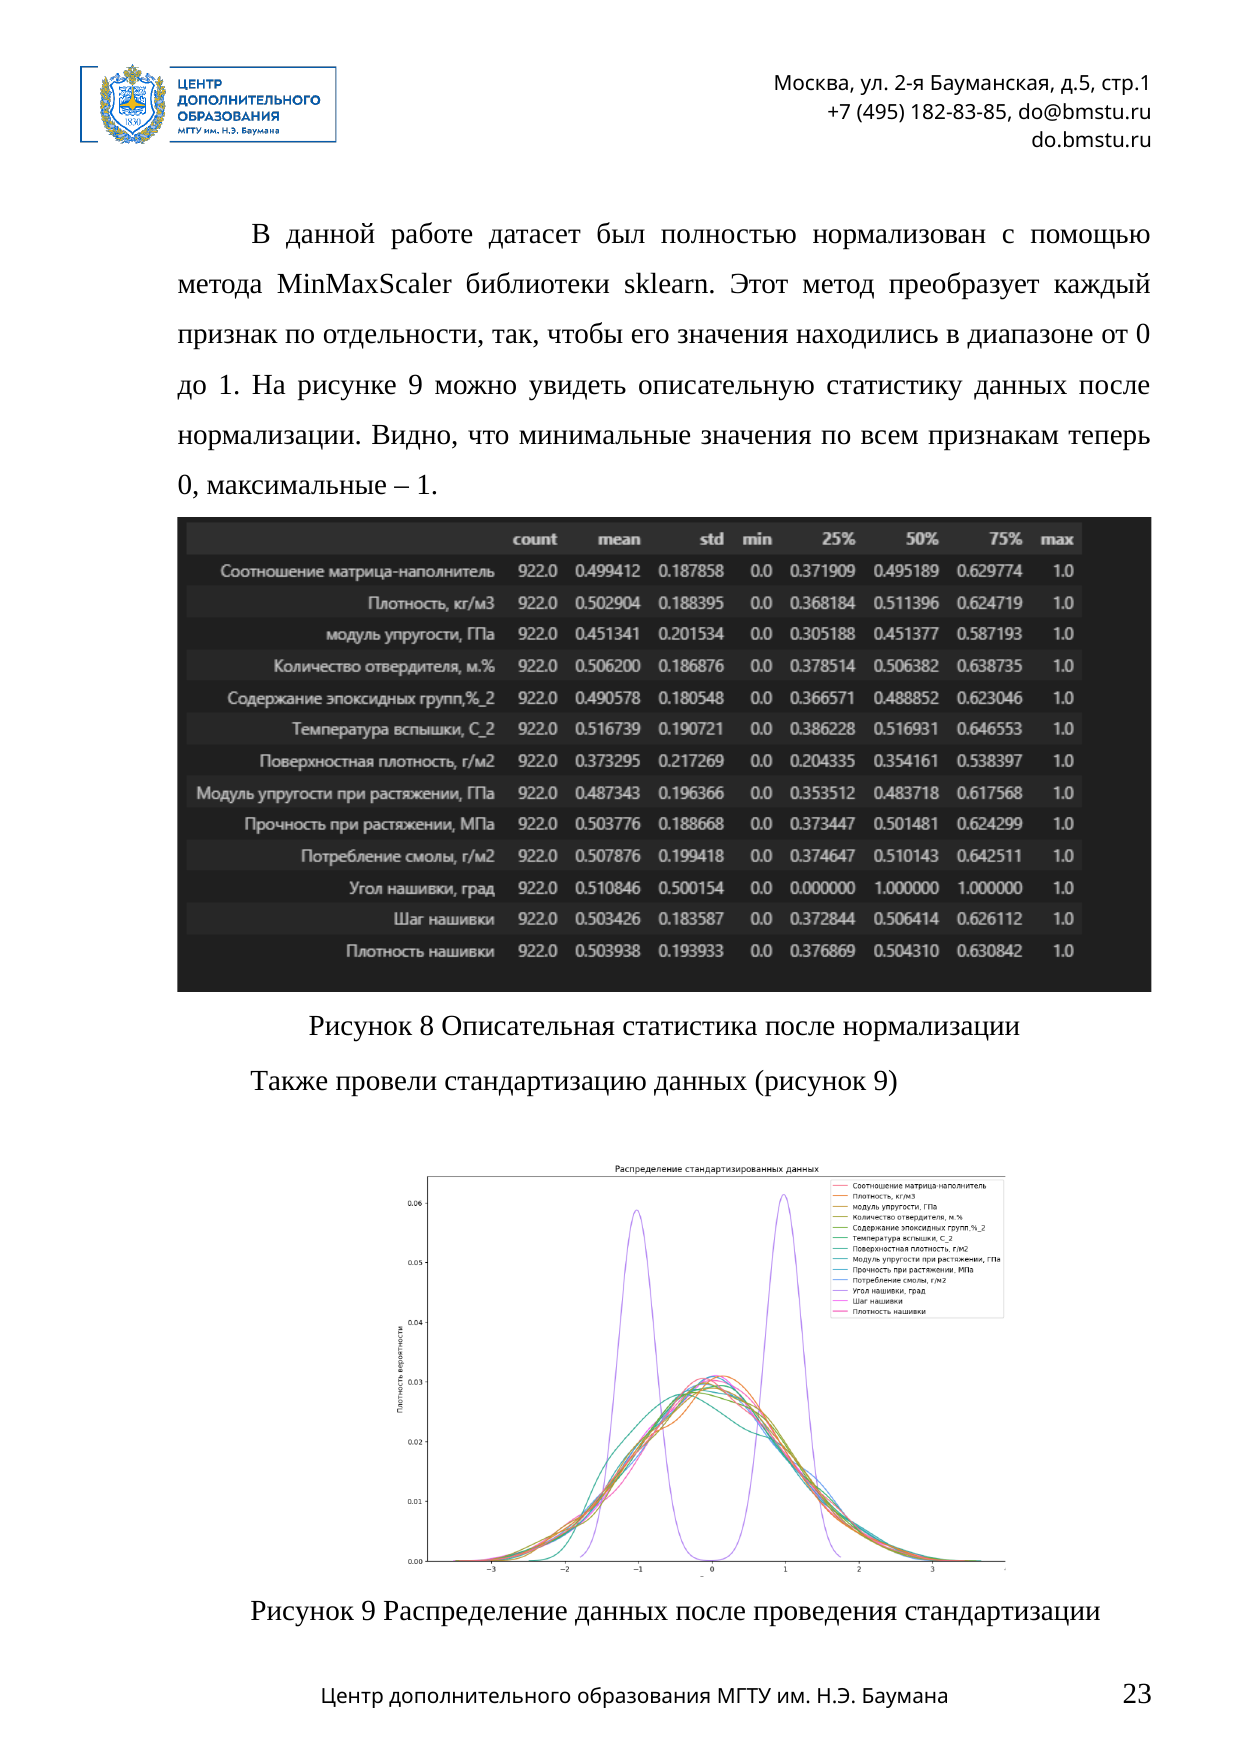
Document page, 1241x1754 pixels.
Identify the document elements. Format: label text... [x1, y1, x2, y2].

text Также провели стандартизацию данных (рисунок 9) [177, 1063, 1152, 1096]
picture [80, 64, 337, 144]
text Рисунок 9 Распределение данных после проведения стандартизации [177, 1593, 1152, 1627]
text В данной работе датасет был полностью нормализован с помощью метода MinMaxScaler библиотеки sklearn. Этот метод преобразует каждый признак по отдельности, так, чтобы его значения находились в диапазоне от 0 до 1. На рисунке 9 можно увидеть описательную статистику данных после нормализации. Видно, что минимальные значения по всем признакам теперь 0, максимальные – 1. [177, 216, 1152, 501]
picture [396, 1163, 1006, 1577]
picture [177, 517, 1152, 992]
text Рисунок 8 Описательная статистика после нормализации [177, 1008, 1152, 1042]
